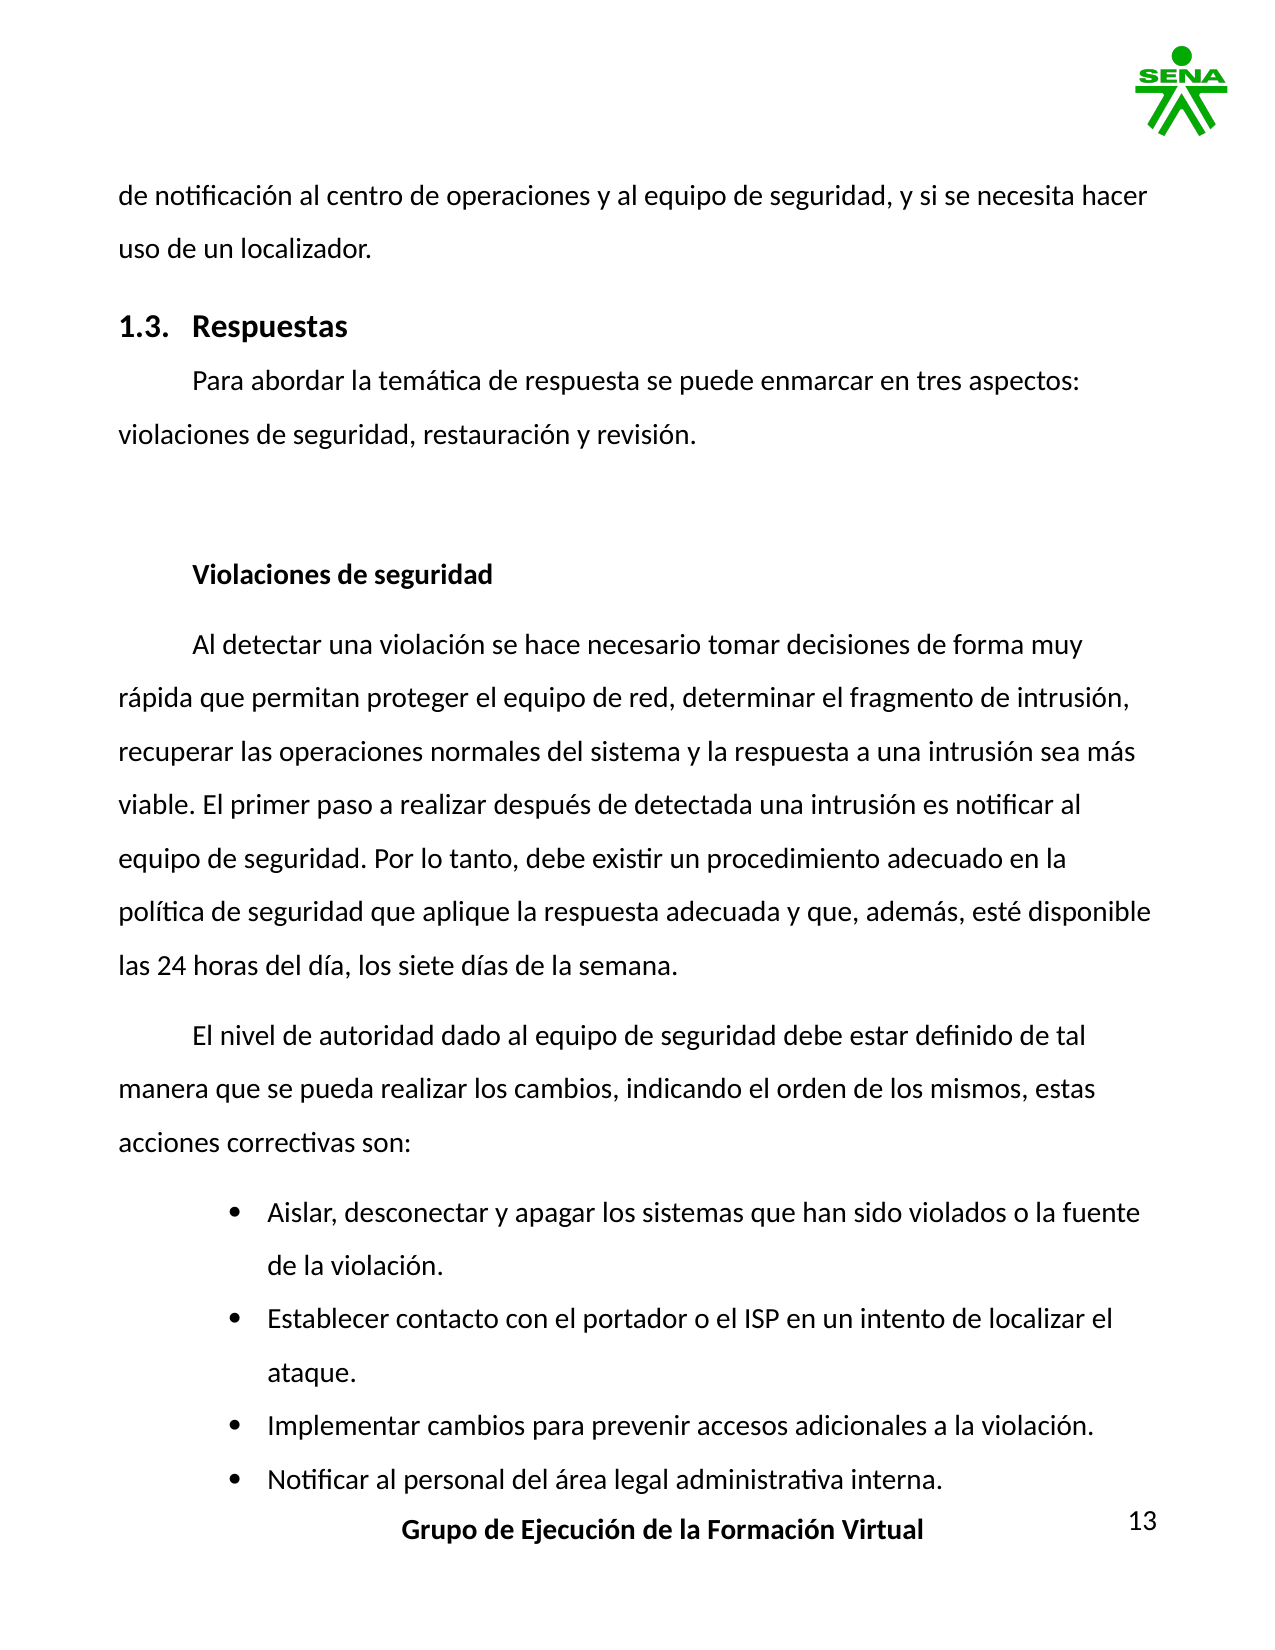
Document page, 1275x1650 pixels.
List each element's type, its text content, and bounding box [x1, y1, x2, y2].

text Para abordar la temática de respuesta se puede enmarcar en tres aspectos: violaciones de seguridad, restauración y revisión. [118, 362, 1157, 451]
list Aislar, desconectar y apagar los sistemas que han sido violados o la fuente de la violación. [229, 1194, 1157, 1283]
text Al detectar una violación se hace necesario tomar decisiones de forma muy rápida que permitan proteger el equipo de red, determinar el fragmento de intrusión, recuperar las operaciones normales del sistema y la respuesta a una intrusión sea más viable. El primer paso a realizar después de detectada una intrusión es notificar al equipo de seguridad. Por lo tanto, debe existir un procedimiento adecuado en la política de seguridad que aplique la respuesta adecuada y que, además, esté disponible las 24 horas del día, los siete días de la semana. [118, 626, 1157, 982]
subtitle Respuestas [118, 305, 1157, 346]
text El nivel de autoridad dado al equipo de seguridad debe estar definido de tal manera que se pueda realizar los cambios, indicando el orden de los mismos, estas acciones correctivas son: [118, 1017, 1157, 1159]
list Implementar cambios para prevenir accesos adicionales a la violación. [229, 1407, 1157, 1443]
list Notificar al personal del área legal administrativa interna. [229, 1461, 1157, 1497]
text Violaciones de seguridad [118, 556, 1157, 592]
list Establecer contacto con el portador o el ISP en un intento de localizar el ataque. [229, 1301, 1157, 1390]
picture [1135, 46, 1228, 136]
